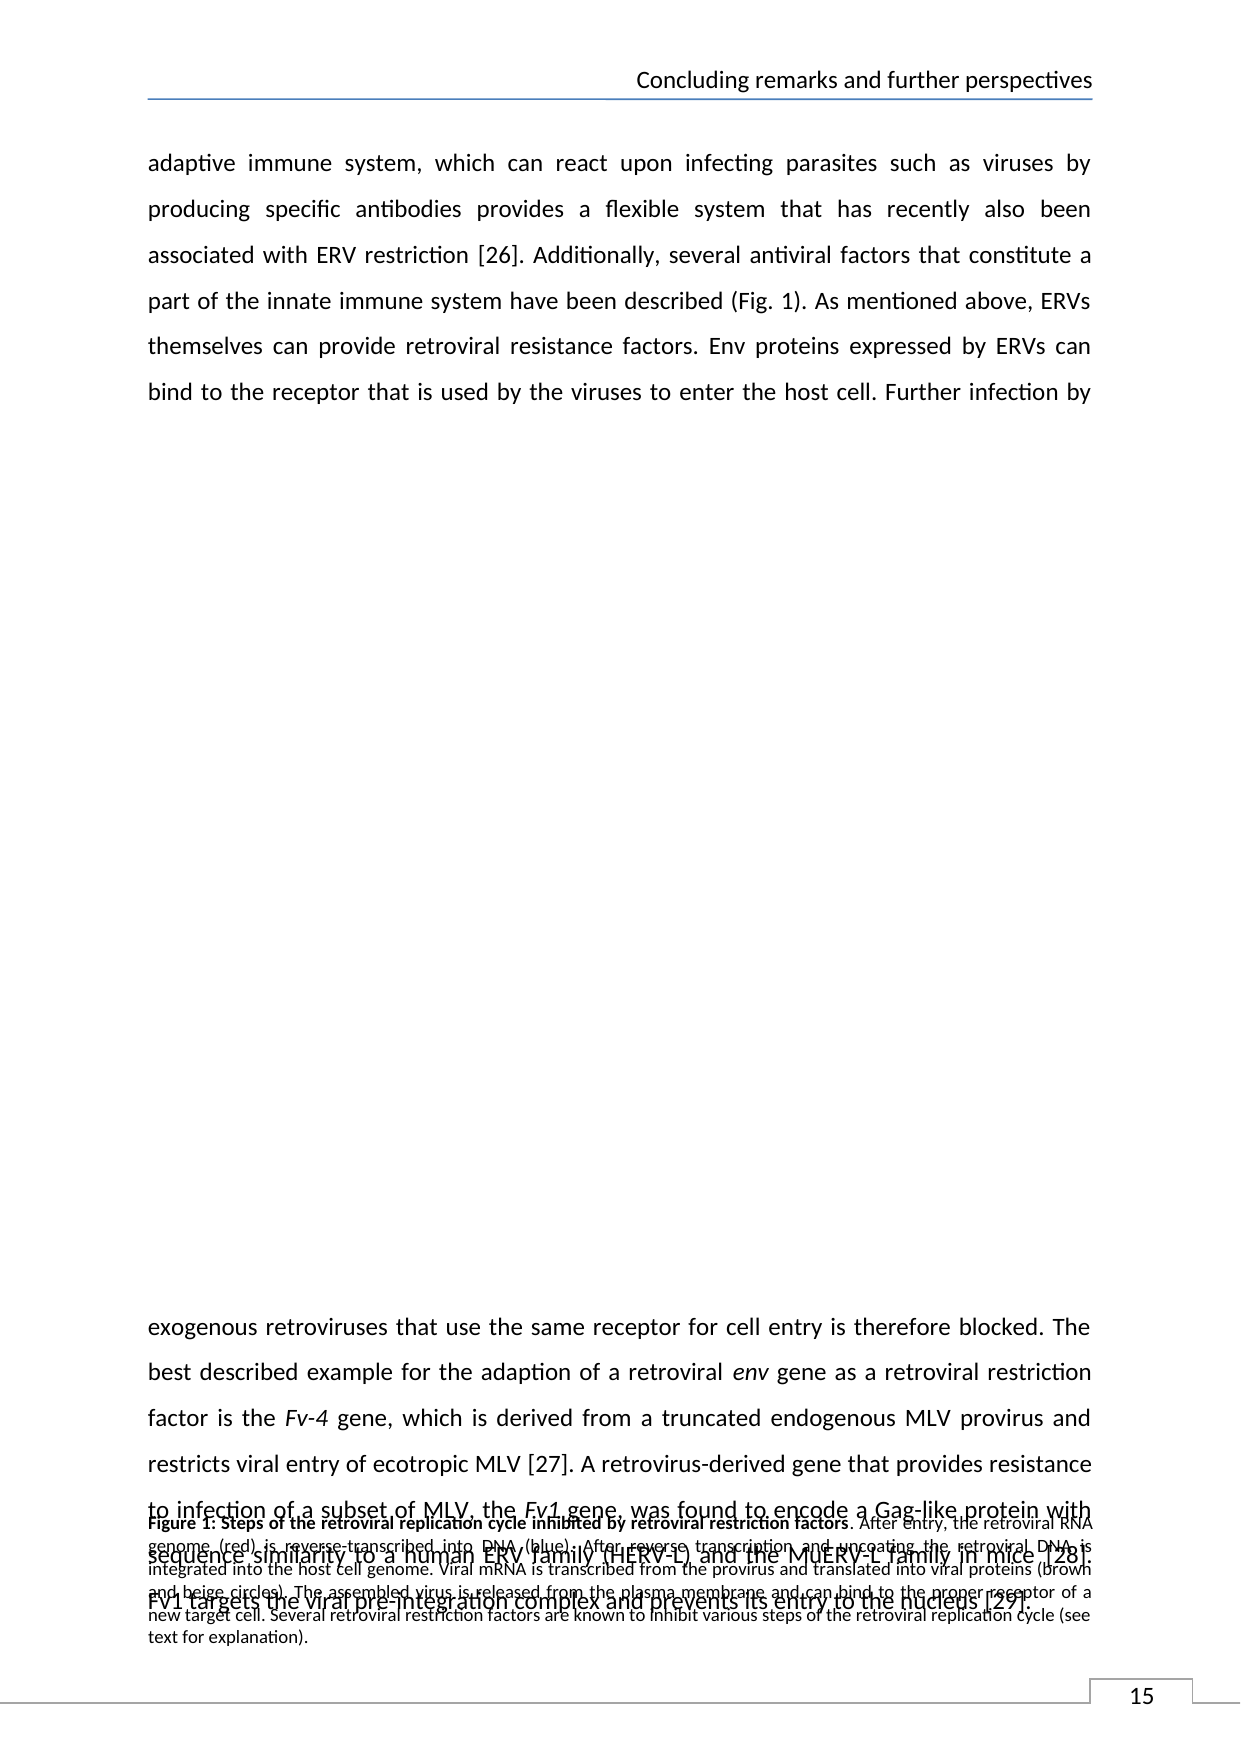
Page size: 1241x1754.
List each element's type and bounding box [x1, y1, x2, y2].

text [148, 148, 1093, 1616]
